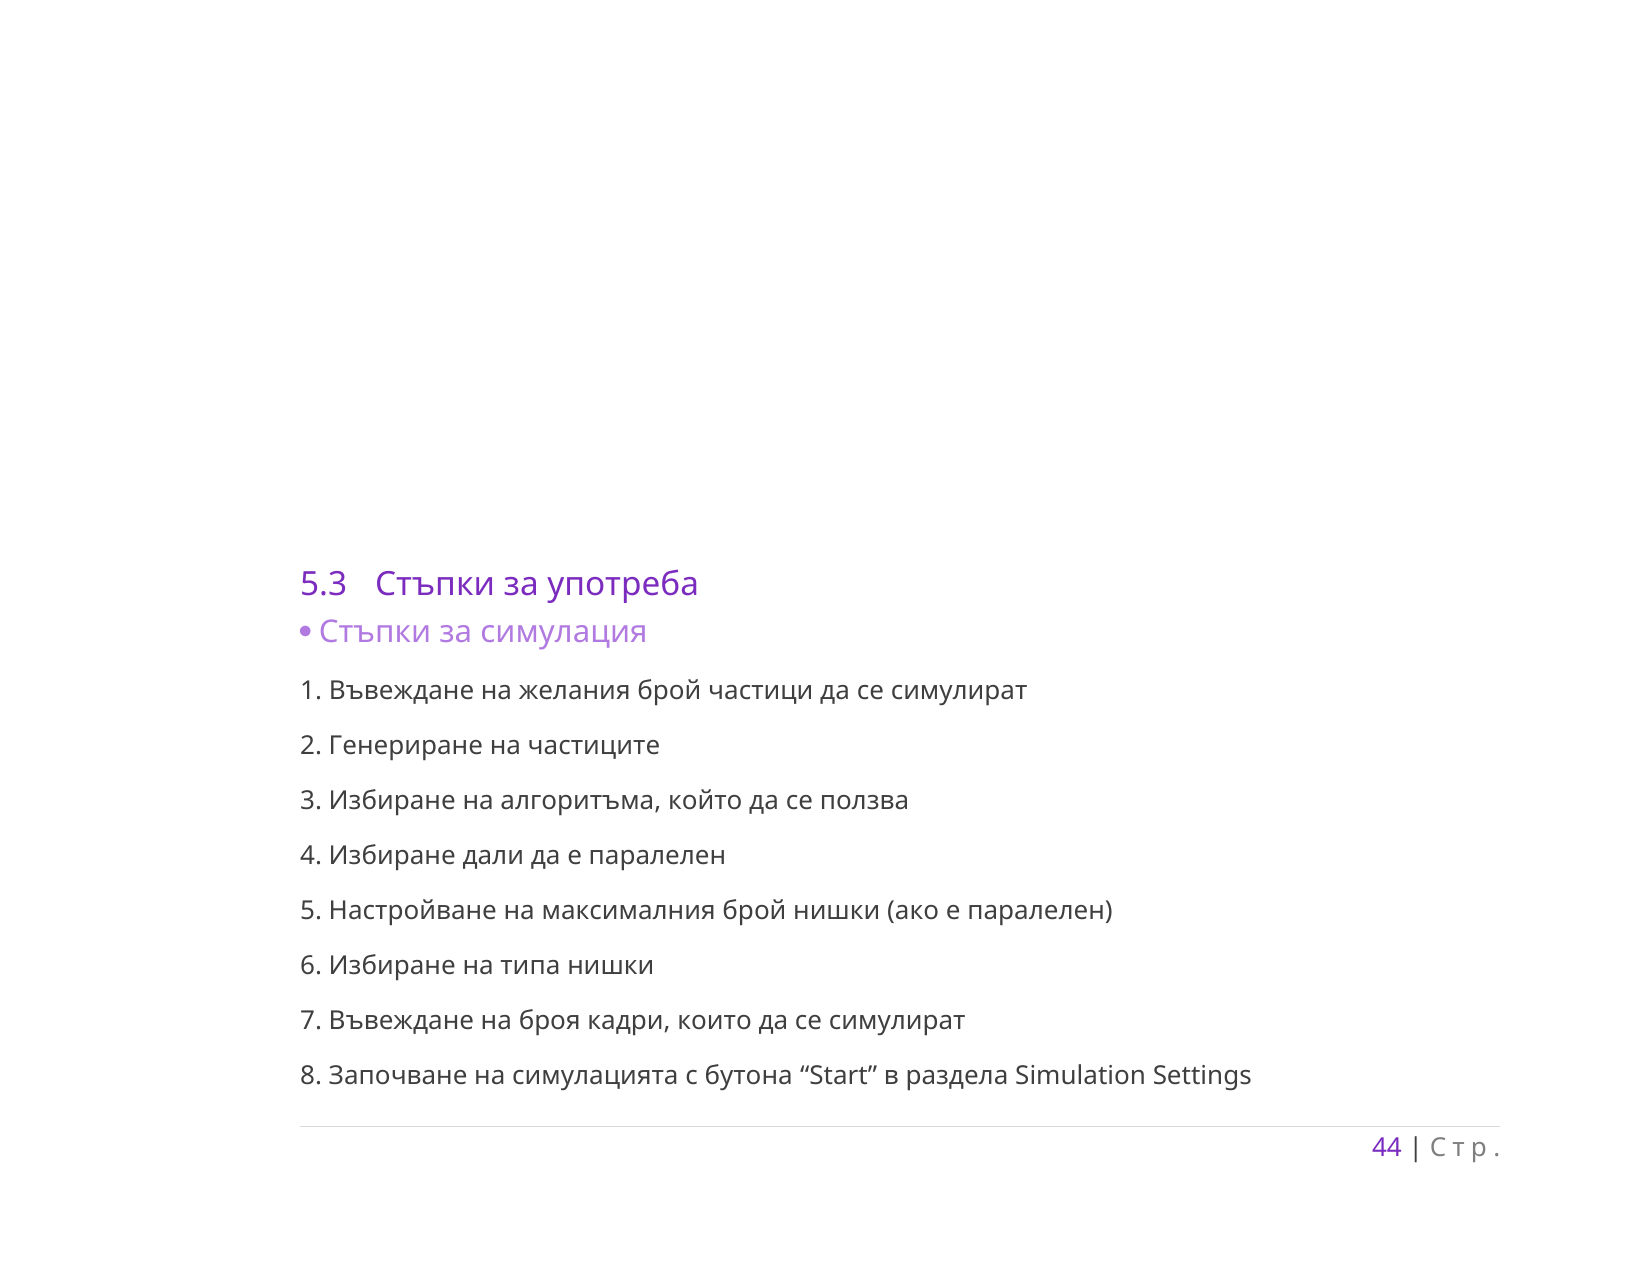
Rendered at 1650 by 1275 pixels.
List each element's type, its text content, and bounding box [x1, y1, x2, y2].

text 1. Въвеждане на желания брой частици да се симулират [300, 671, 1500, 707]
list Стъпки за симулация [300, 609, 1500, 651]
text 7. Въвеждане на броя кадри, които да се симулират [300, 1001, 1500, 1037]
list Стъпки за употреба [300, 560, 1500, 605]
text 2. Генериране на частиците [300, 726, 1500, 762]
text 8. Започване на симулацията с бутона “Start” в раздела Simulation Settings [300, 1056, 1500, 1092]
text 3. Избиране на алгоритъма, който да се ползва [300, 781, 1500, 817]
text 6. Избиране на типа нишки [300, 946, 1500, 982]
text 4. Избиране дали да е паралелен [300, 836, 1500, 872]
text 5. Настройване на максималния брой нишки (ако е паралелен) [300, 891, 1500, 927]
